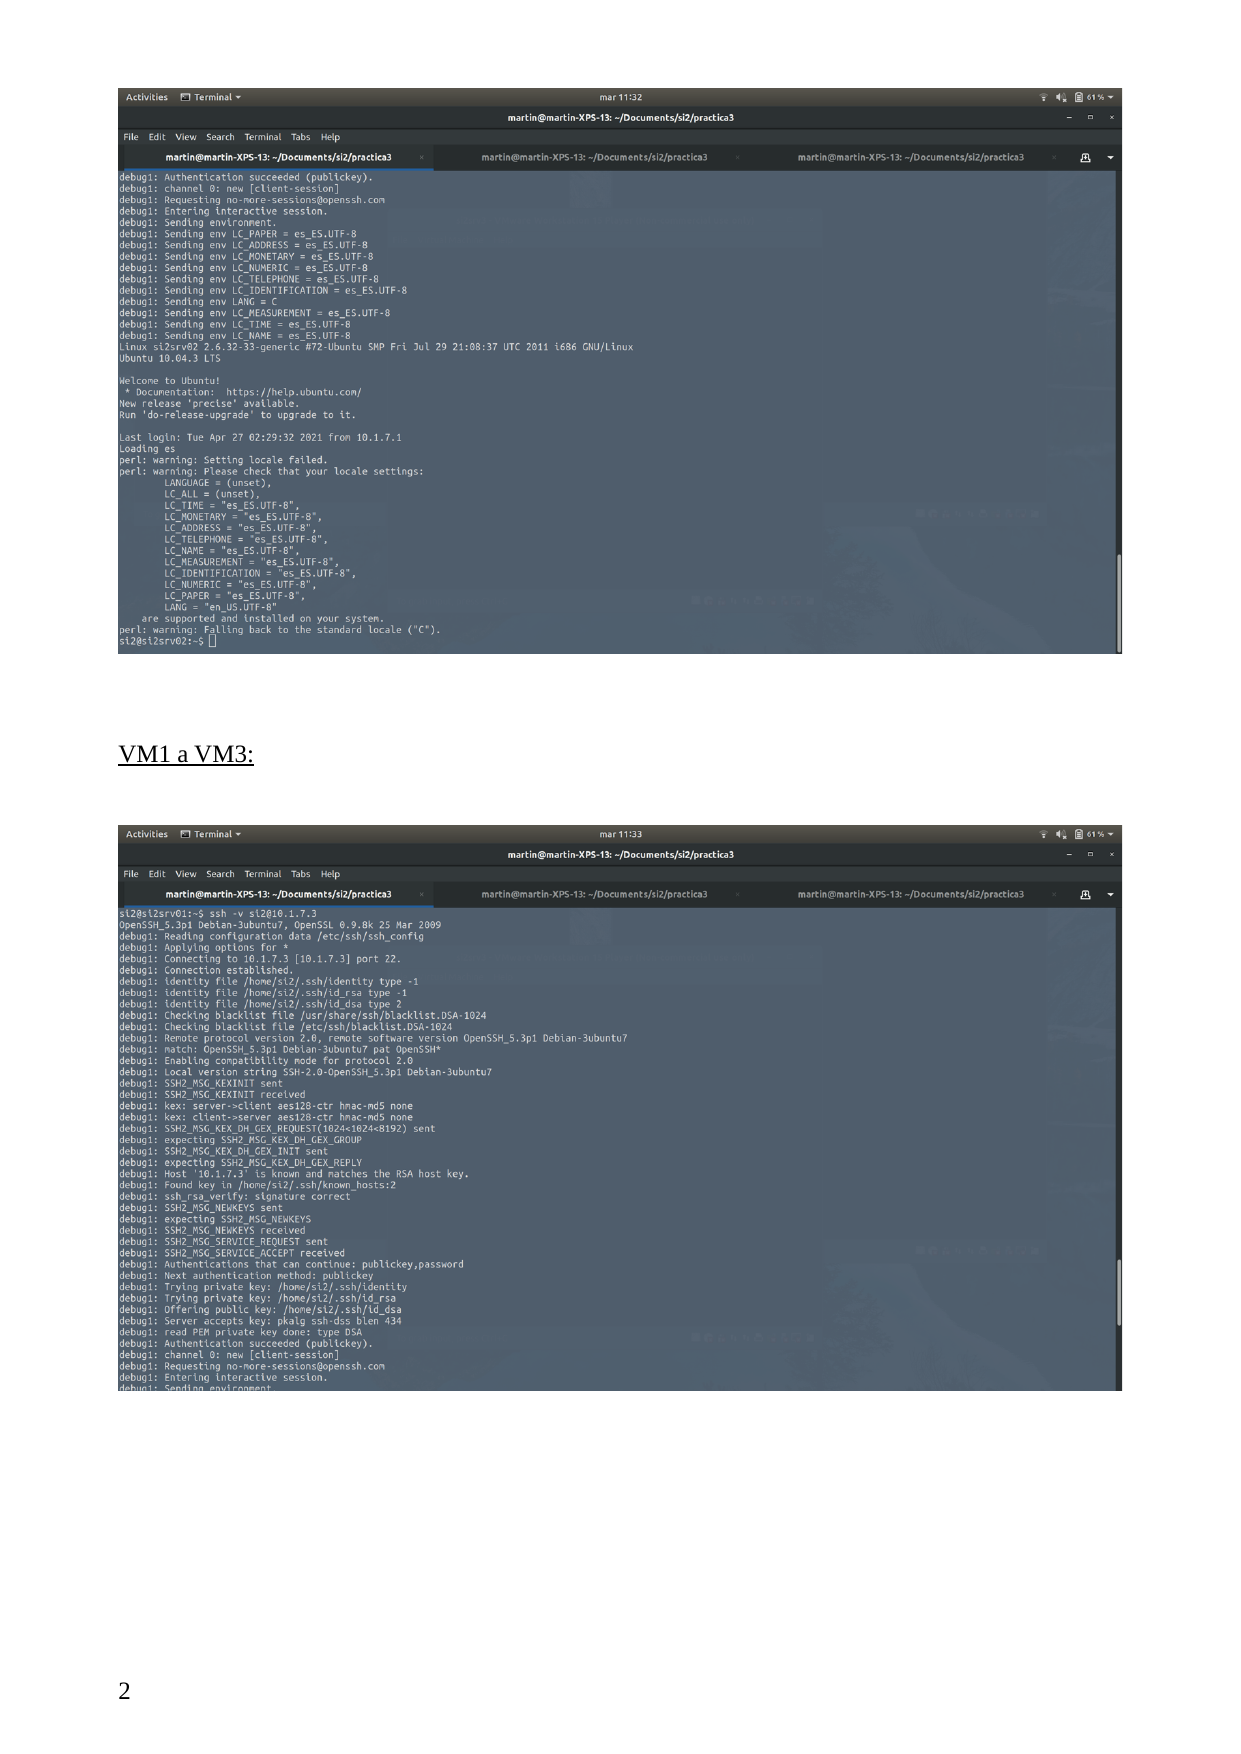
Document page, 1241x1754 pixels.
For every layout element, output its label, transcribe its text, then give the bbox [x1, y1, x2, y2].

picture [118, 825, 1123, 1391]
picture [118, 88, 1123, 654]
text VM1 a VM3: [118, 739, 1122, 768]
